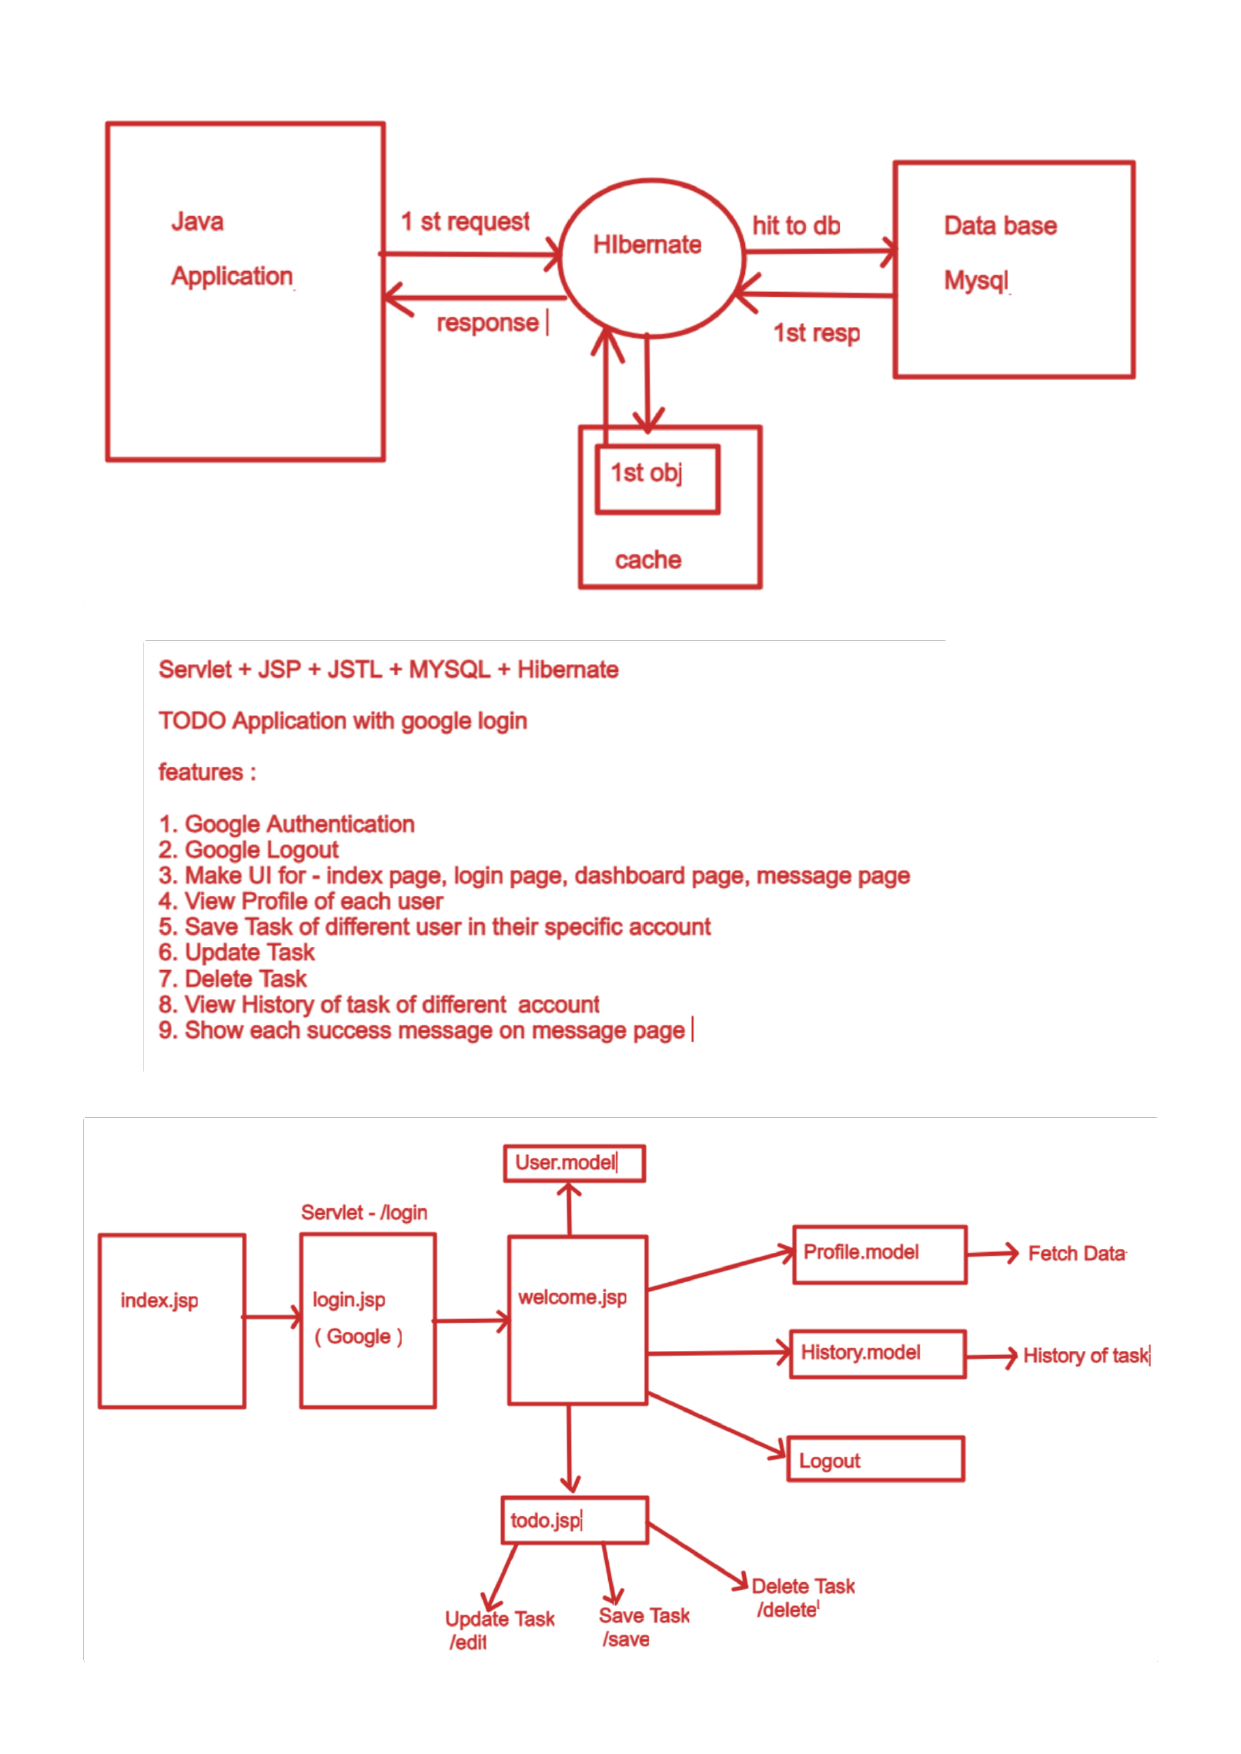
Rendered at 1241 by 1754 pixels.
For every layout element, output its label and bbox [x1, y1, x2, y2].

picture [75, 75, 1166, 614]
picture [75, 632, 1166, 1670]
